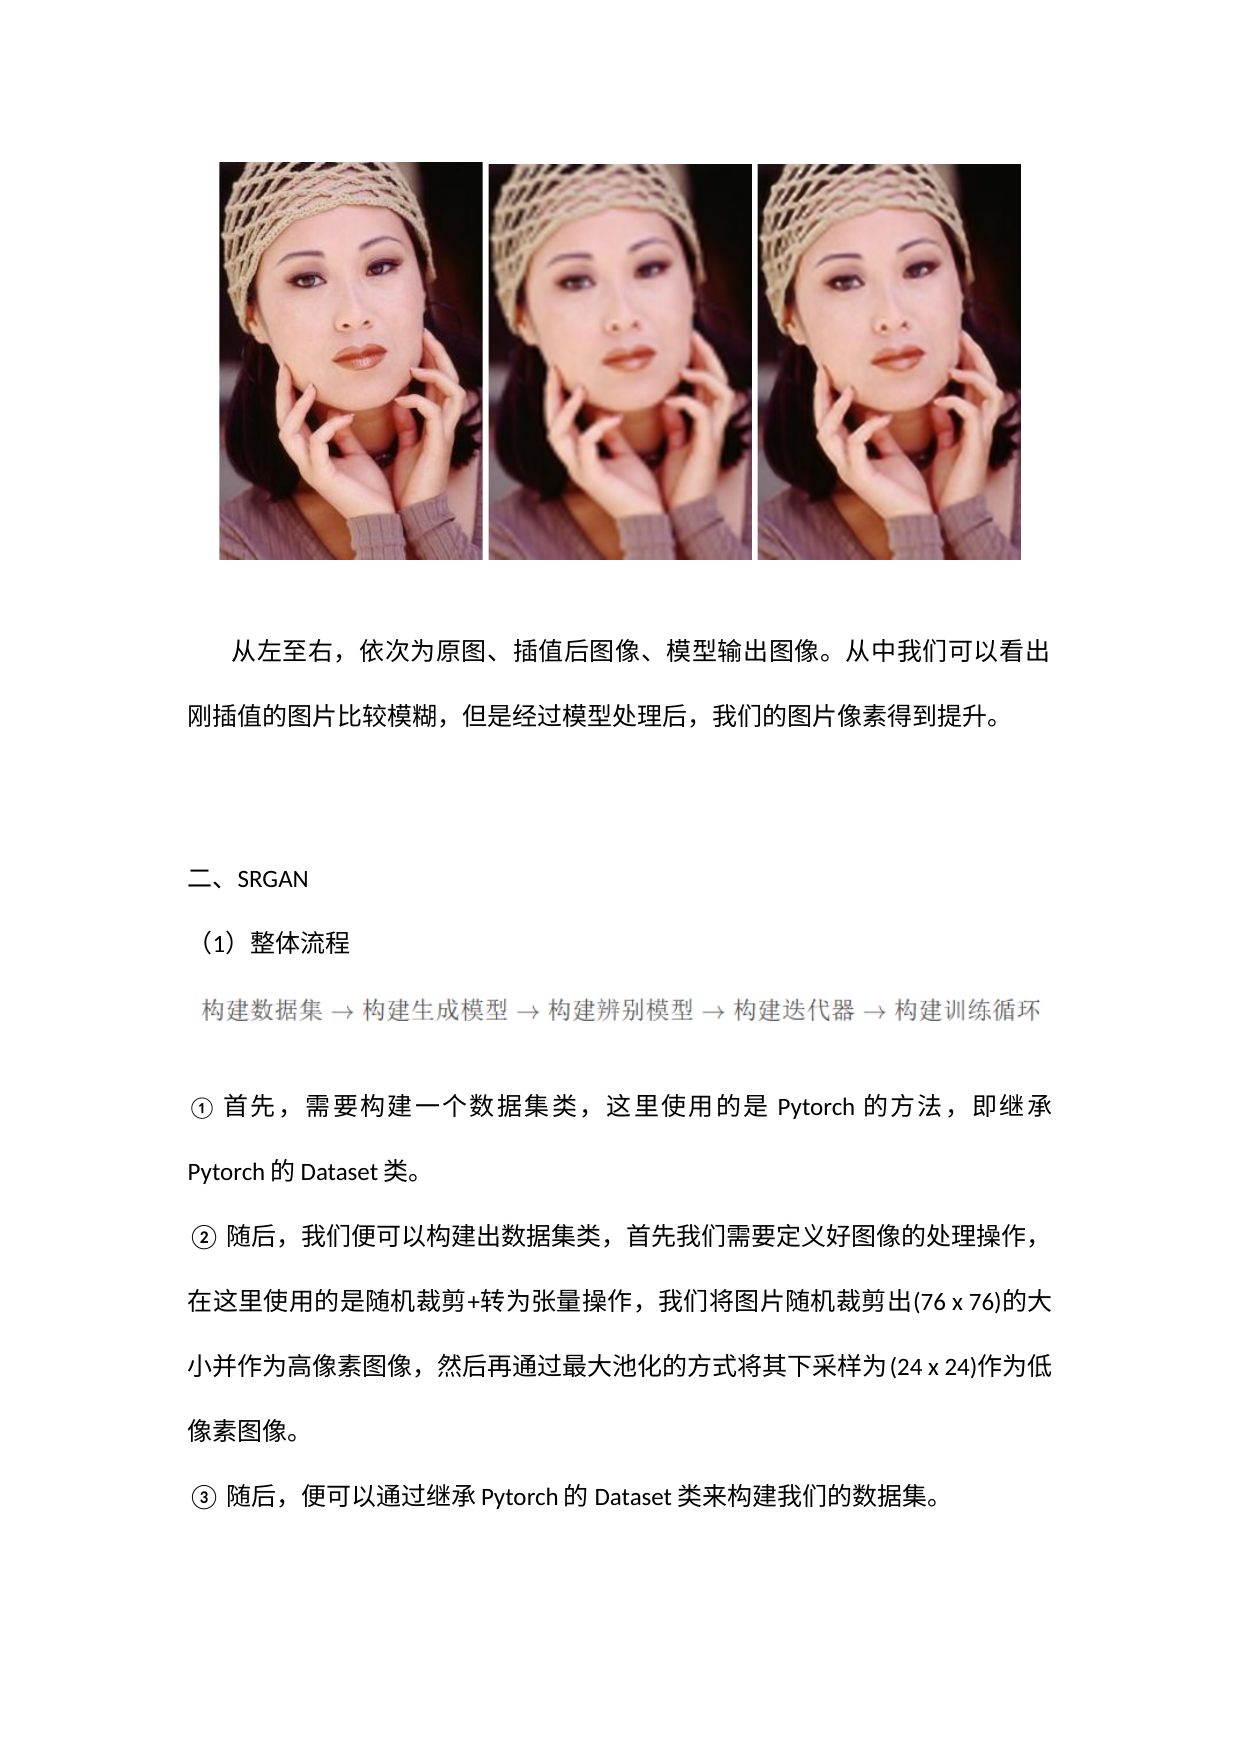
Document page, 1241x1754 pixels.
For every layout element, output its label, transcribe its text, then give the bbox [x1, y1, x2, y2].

text ③随后，便可以通过继承Pytorch的 Dataset 类来构建我们的数据集。 [187, 1462, 1053, 1527]
picture [488, 164, 752, 560]
text （1）整体流程 [187, 909, 1053, 974]
text 二、SRGAN [187, 844, 1053, 909]
text ①首先，需要构建一个数据集类，这里使用的是Pytorch的方法，即继承Pytorch的Dataset类。 [187, 1072, 1053, 1202]
text 从左至右，依次为原图、插值后图像、模型输出图像。从中我们可以看出刚插值的图片比较模糊，但是经过模型处理后，我们的图片像素得到提升。 [187, 617, 1053, 747]
text ②随后，我们便可以构建出数据集类，首先我们需要定义好图像的处理操作，在这里使用的是随机裁剪+转为张量操作，我们将图片随机裁剪出(76 x 76)的大小并作为高像素图像，然后再通过最大池化的方式将其下采样为(24 x 24)作为低像素图像。 [187, 1202, 1053, 1462]
picture [757, 164, 1021, 560]
picture [219, 162, 483, 560]
picture [187, 974, 1053, 1041]
